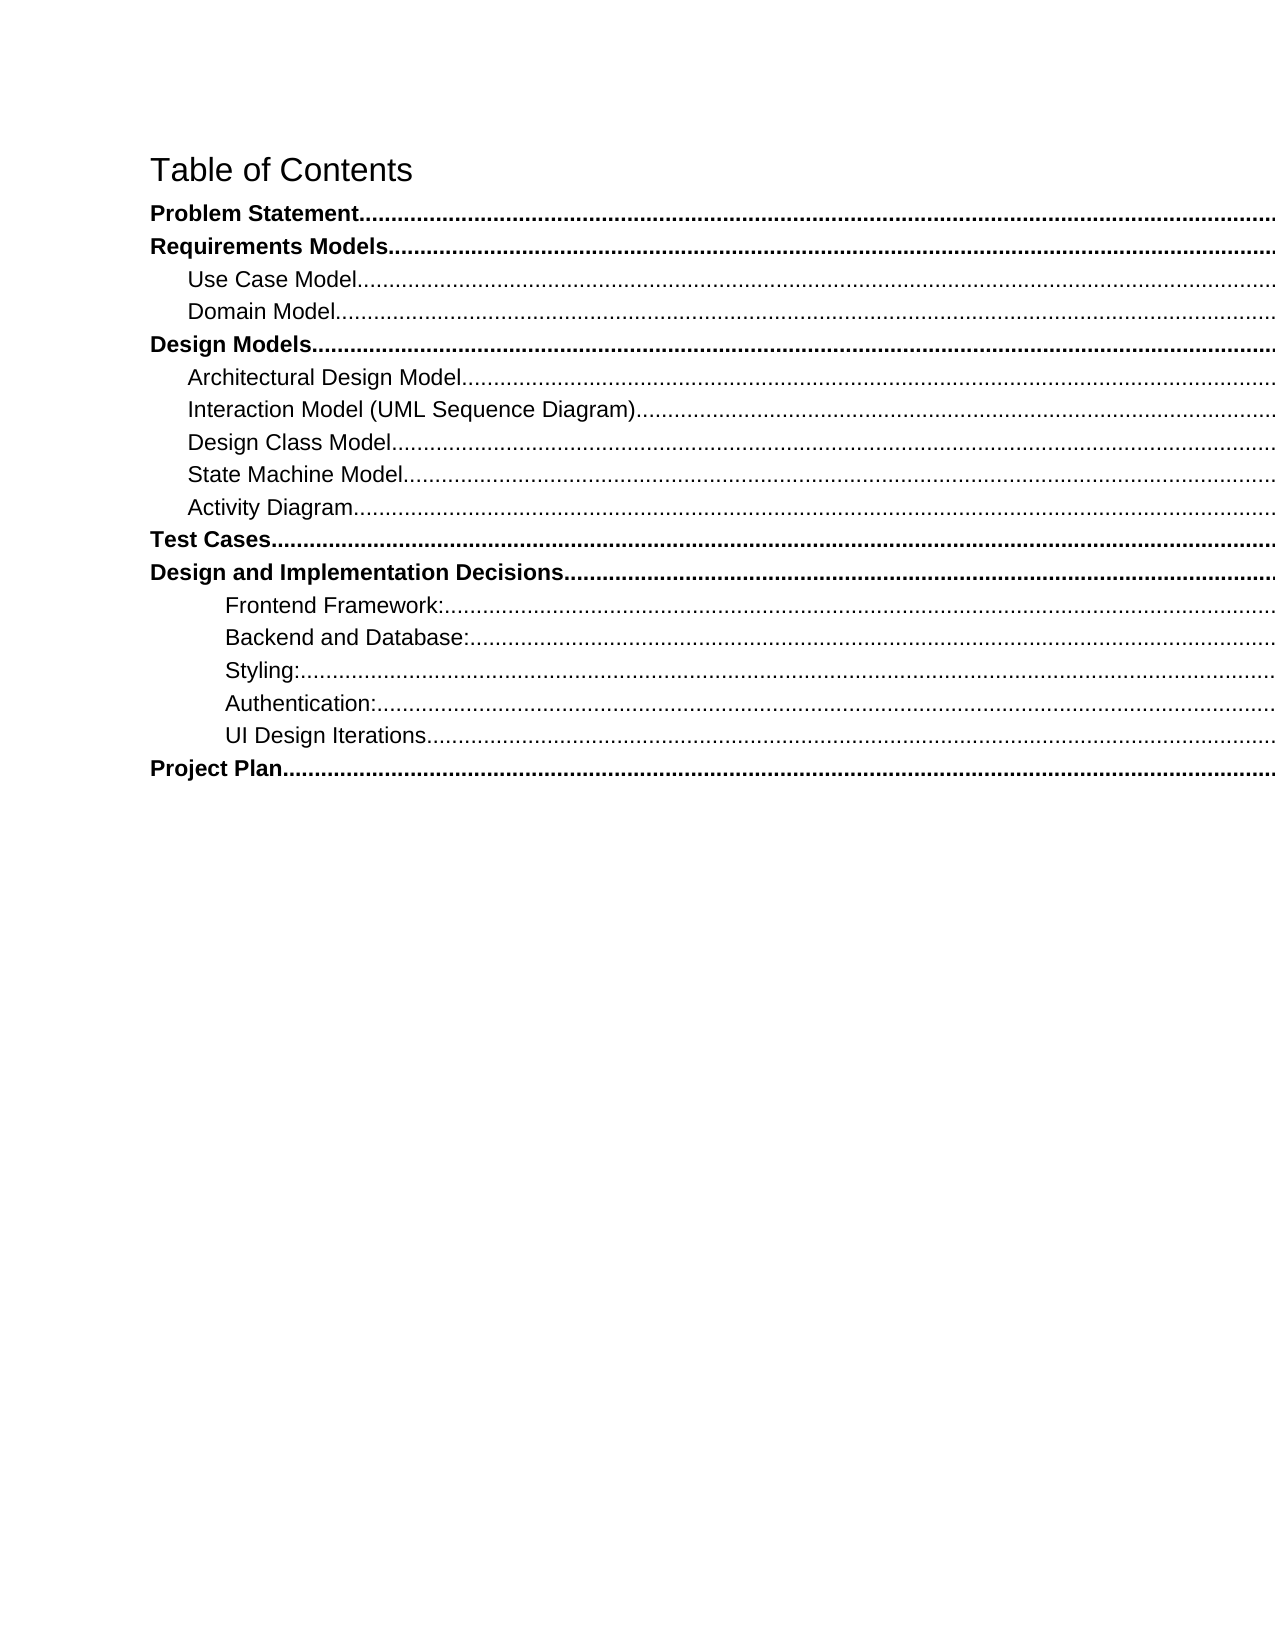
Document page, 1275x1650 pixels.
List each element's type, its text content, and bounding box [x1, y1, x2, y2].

text Table of Contents [150, 150, 1125, 188]
